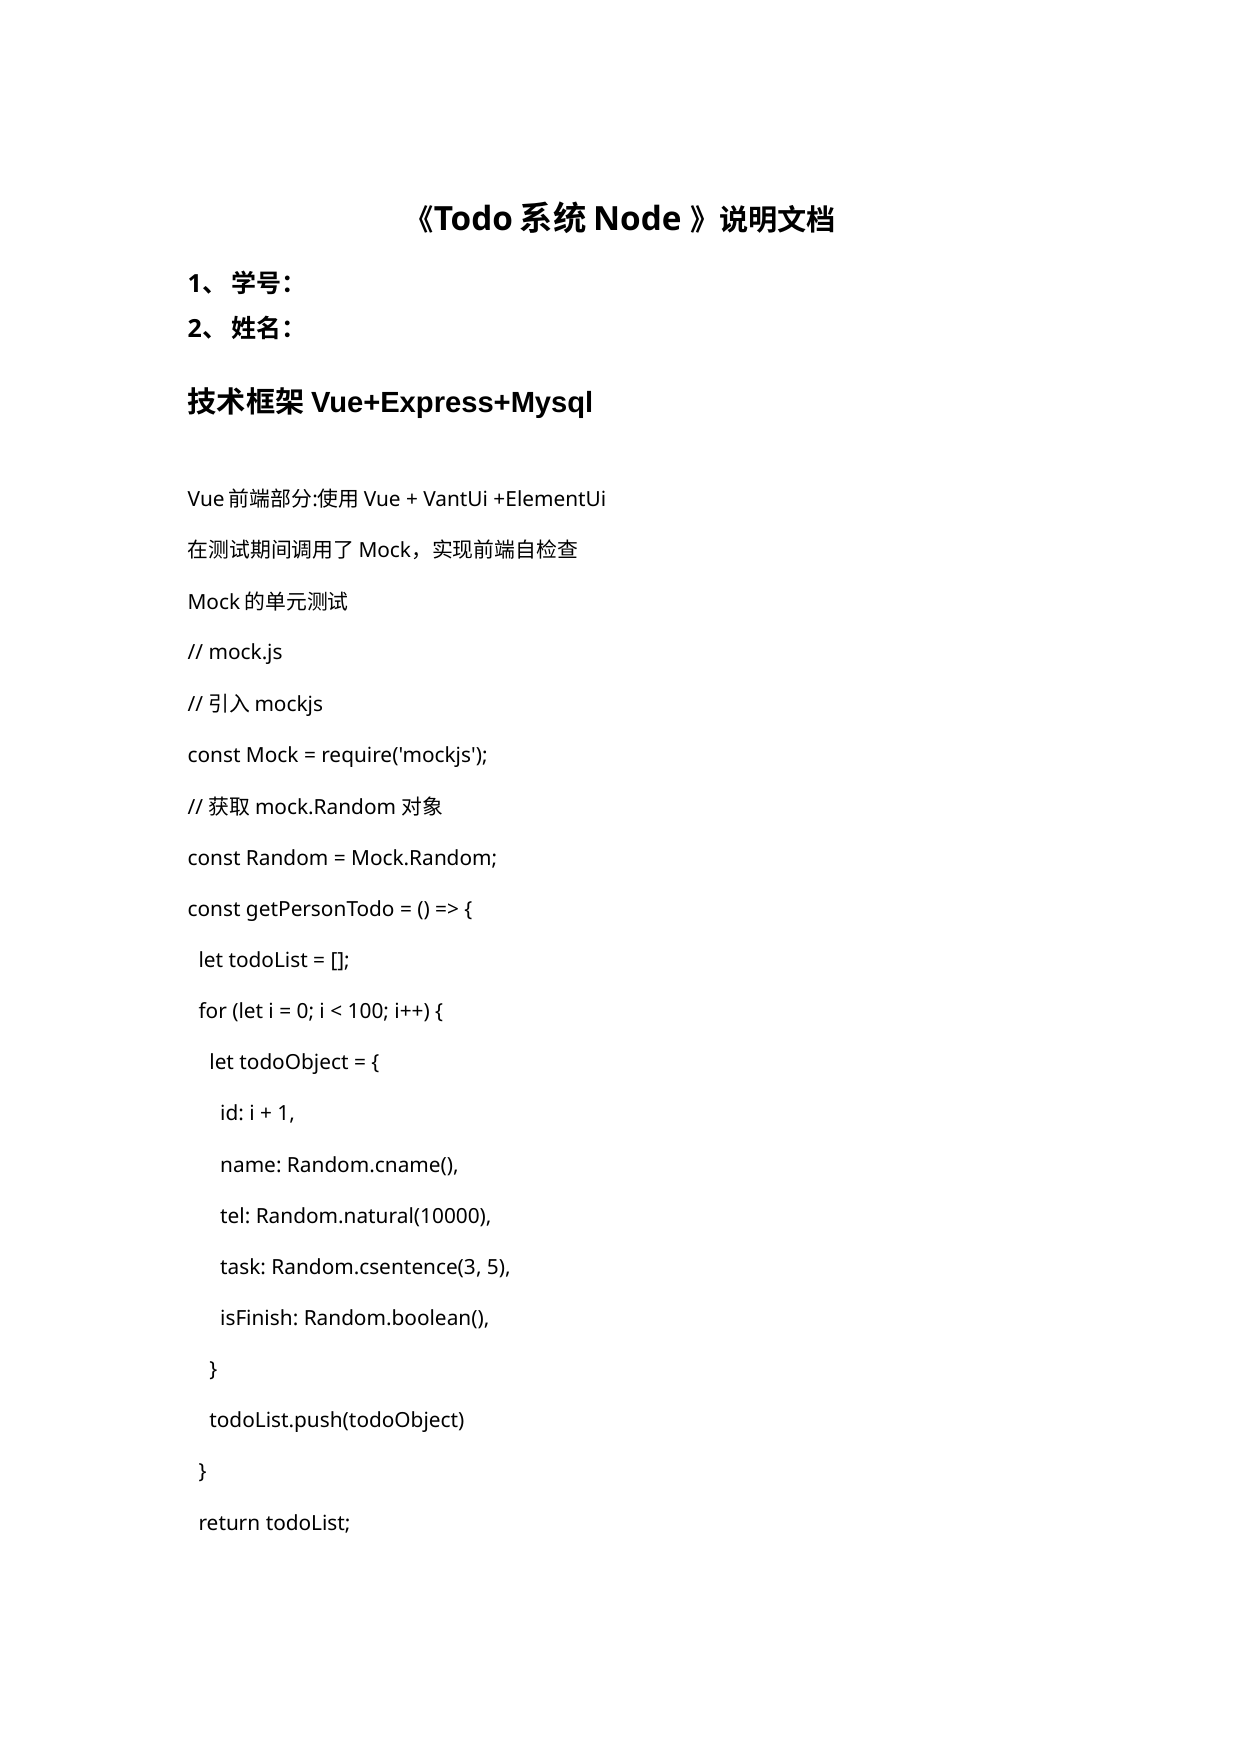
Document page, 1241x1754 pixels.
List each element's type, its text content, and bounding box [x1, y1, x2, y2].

list 姓名： [187, 304, 1053, 348]
list 学号： [187, 260, 1053, 304]
text // mock.js [187, 629, 1053, 674]
text 在测试期间调用了Mock，实现前端自检查 [187, 526, 1053, 571]
text id: i + 1, [187, 1091, 1053, 1135]
text Mock的单元测试 [187, 578, 1053, 622]
text const getPersonTodo = () => { [187, 886, 1053, 930]
text return todoList; [187, 1500, 1053, 1544]
text // 引入mockjs [187, 681, 1053, 725]
text isFinish: Random.boolean(), [187, 1295, 1053, 1339]
text // 获取 mock.Random 对象 [187, 783, 1053, 827]
text Vue前端部分:使用Vue + VantUi +ElementUi [187, 475, 1053, 519]
text } [187, 1449, 1053, 1493]
text task: Random.csentence(3, 5), [187, 1244, 1053, 1288]
text const Mock = require('mockjs'); [187, 732, 1053, 776]
text let todoObject = { [187, 1039, 1053, 1084]
text } [187, 1346, 1053, 1391]
text let todoList = []; [187, 937, 1053, 981]
text tel: Random.natural(10000), [187, 1193, 1053, 1237]
text 《Todo系统Node 》说明文档 [187, 172, 1053, 260]
subtitle 技术框架 Vue+Express+Mysql [187, 377, 1053, 421]
text name: Random.cname(), [187, 1142, 1053, 1186]
text const Random = Mock.Random; [187, 835, 1053, 879]
text for (let i = 0; i < 100; i++) { [187, 988, 1053, 1032]
text todoList.push(todoObject) [187, 1398, 1053, 1442]
